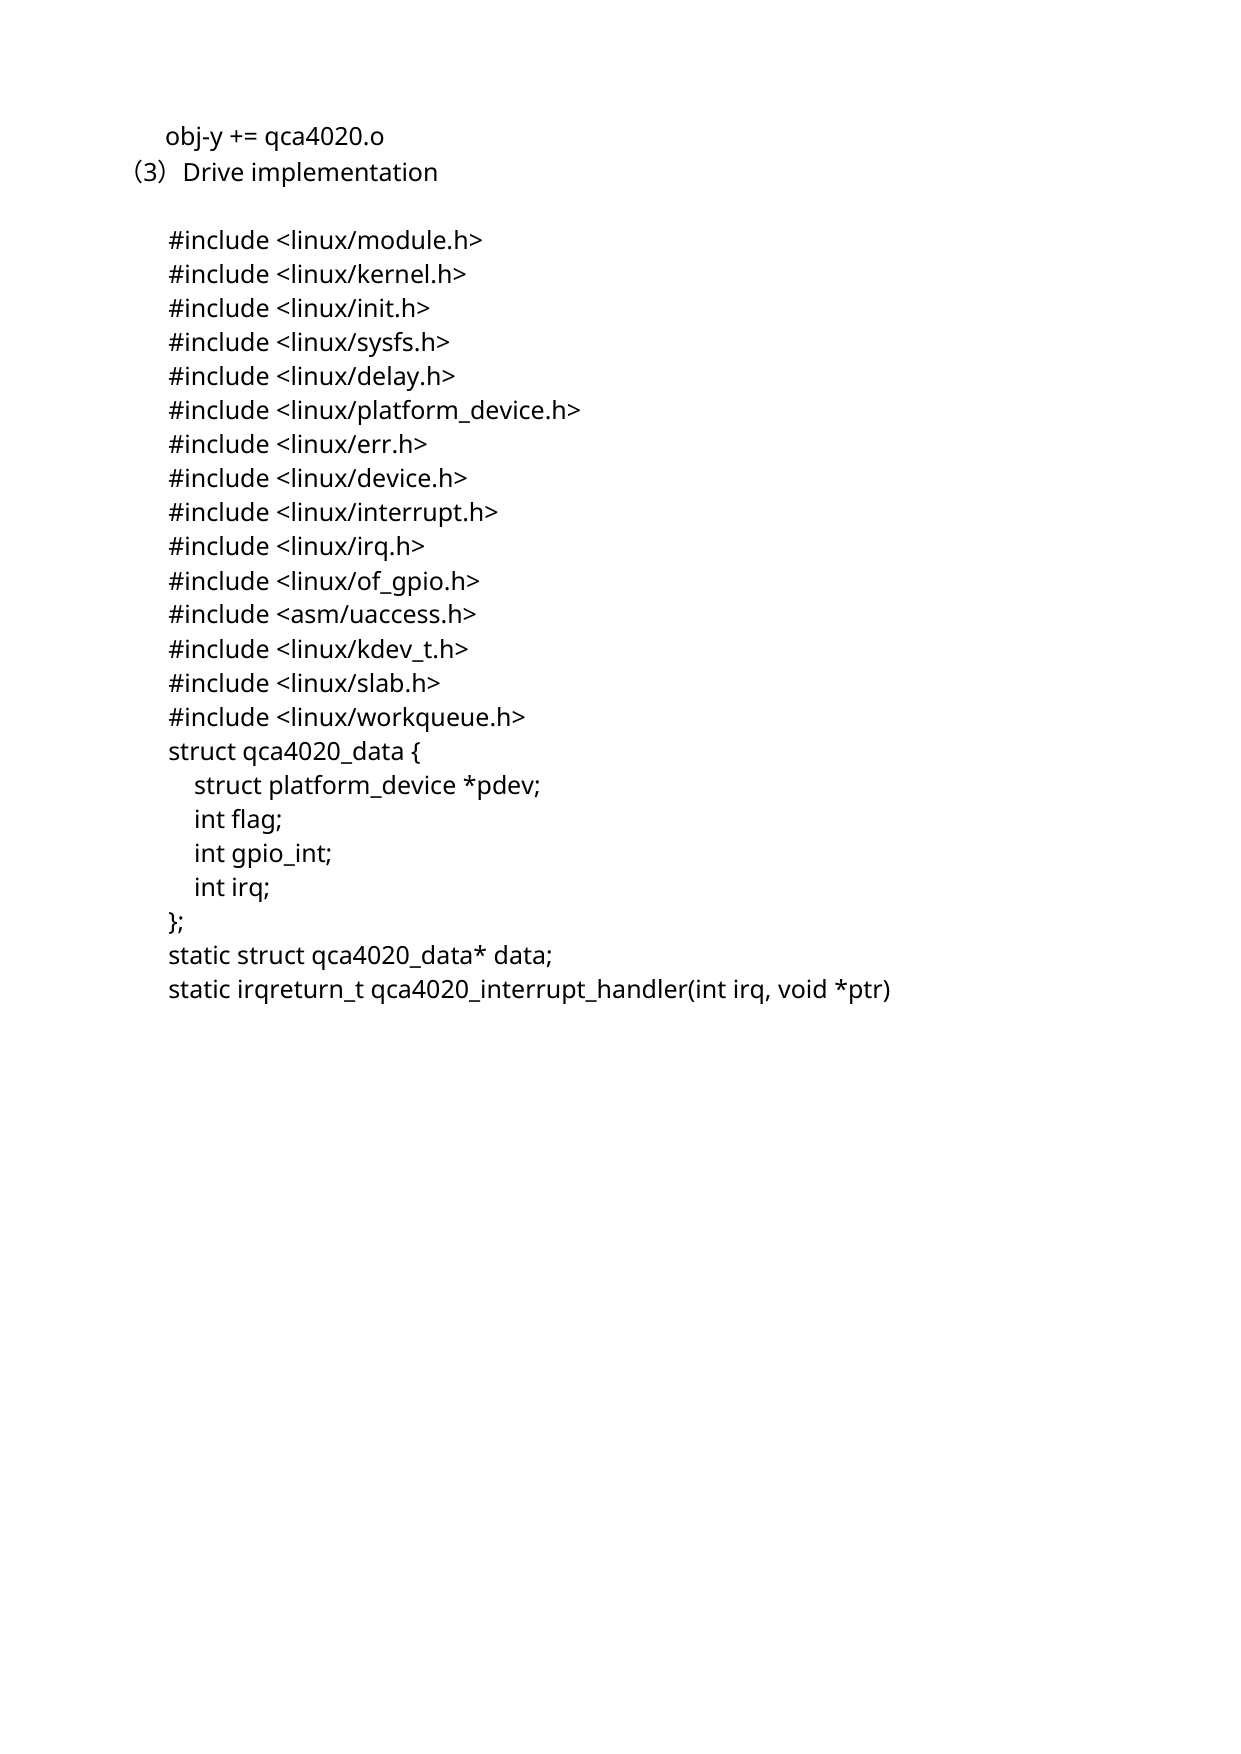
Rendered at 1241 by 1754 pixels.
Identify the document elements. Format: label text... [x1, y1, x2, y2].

text #include <linux/kdev_t.h> [168, 631, 1122, 665]
text #include <linux/workqueue.h> [168, 699, 1122, 733]
text （3）Drive implementation [118, 152, 1122, 188]
text #include <asm/uaccess.h> [168, 597, 1122, 631]
text #include <linux/platform_device.h> [168, 393, 1122, 427]
text #include <linux/delay.h> [168, 359, 1122, 393]
text #include <linux/init.h> [168, 291, 1122, 325]
text #include <linux/irq.h> [168, 529, 1122, 563]
text }; [168, 904, 1122, 938]
text static struct qca4020_data* data; [168, 938, 1122, 972]
text #include <linux/of_gpio.h> [168, 563, 1122, 597]
text int flag; [168, 802, 1122, 836]
text #include <linux/kernel.h> [168, 257, 1122, 291]
text #include <linux/err.h> [168, 427, 1122, 461]
text #include <linux/device.h> [168, 461, 1122, 495]
text struct qca4020_data { [168, 733, 1122, 767]
text obj-y += qca4020.o [165, 118, 1122, 152]
text #include <linux/module.h> [168, 222, 1122, 257]
text #include <linux/slab.h> [168, 665, 1122, 699]
text #include <linux/interrupt.h> [168, 495, 1122, 529]
text int gpio_int; [168, 836, 1122, 870]
text #include <linux/sysfs.h> [168, 325, 1122, 359]
text struct platform_device *pdev; [168, 767, 1122, 802]
text static irqreturn_t qca4020_interrupt_handler(int irq, void *ptr) [168, 972, 1122, 1006]
text int irq; [168, 870, 1122, 904]
